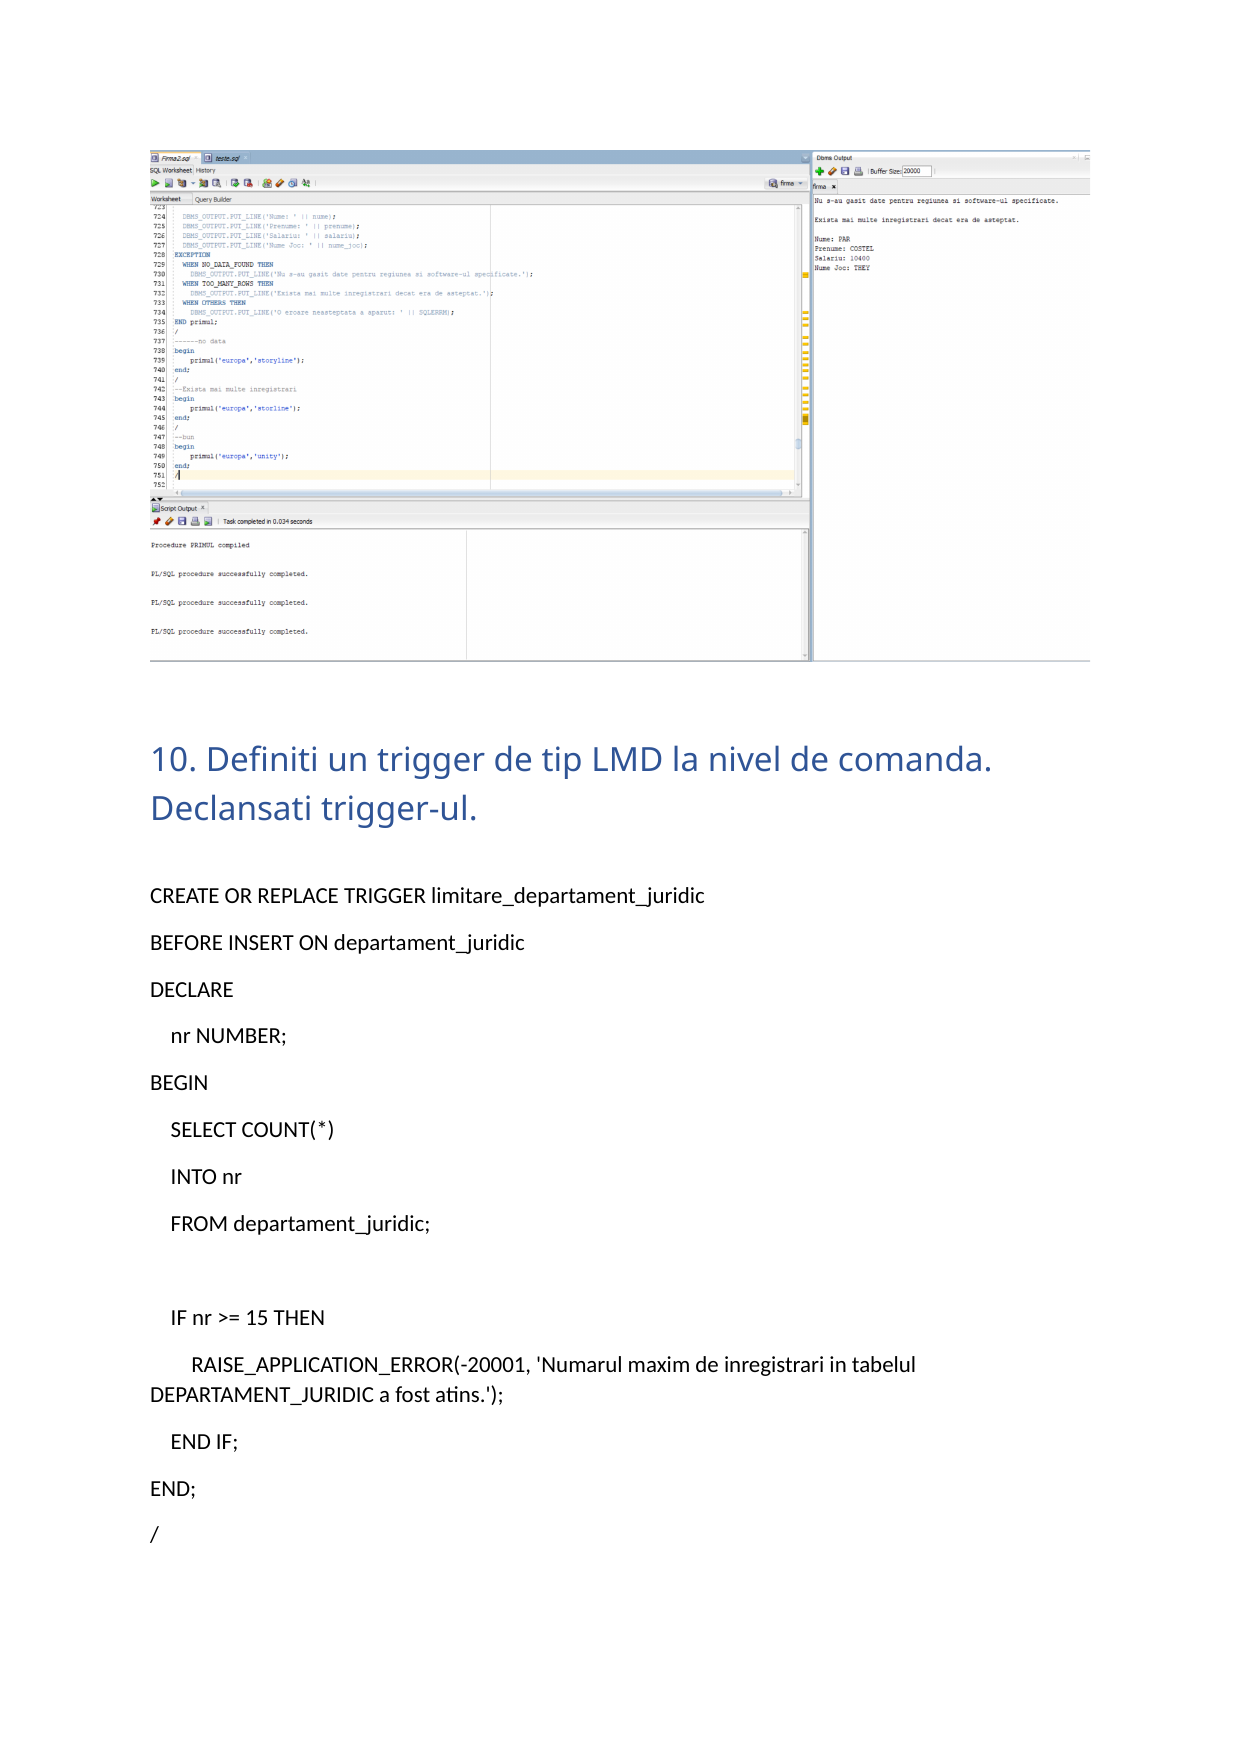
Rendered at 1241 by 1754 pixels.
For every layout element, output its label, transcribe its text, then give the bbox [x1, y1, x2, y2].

text RAISE_APPLICATION_ERROR(-20001, 'Numarul maxim de inregistrari in tabelul DEPARTAMENT_JURIDIC a fost atins.'); [150, 1350, 1090, 1408]
text DECLARE [150, 975, 1090, 1003]
text INTO nr [150, 1162, 1090, 1190]
text nr NUMBER; [150, 1022, 1090, 1049]
subtitle 10. Definiti un trigger de tip LMD la nivel de comanda. Declansati trigger-ul. [150, 736, 1090, 831]
text SELECT COUNT(*) [150, 1115, 1090, 1143]
text BEGIN [150, 1068, 1090, 1096]
text FROM departament_juridic; [150, 1209, 1090, 1237]
text / [150, 1521, 1090, 1548]
text BEFORE INSERT ON departament_juridic [150, 928, 1090, 956]
text CREATE OR REPLACE TRIGGER limitare_departament_juridic [150, 881, 1090, 909]
text IF nr >= 15 THEN [150, 1303, 1090, 1331]
text END IF; [150, 1427, 1090, 1455]
picture [150, 150, 1091, 662]
text END; [150, 1474, 1090, 1502]
